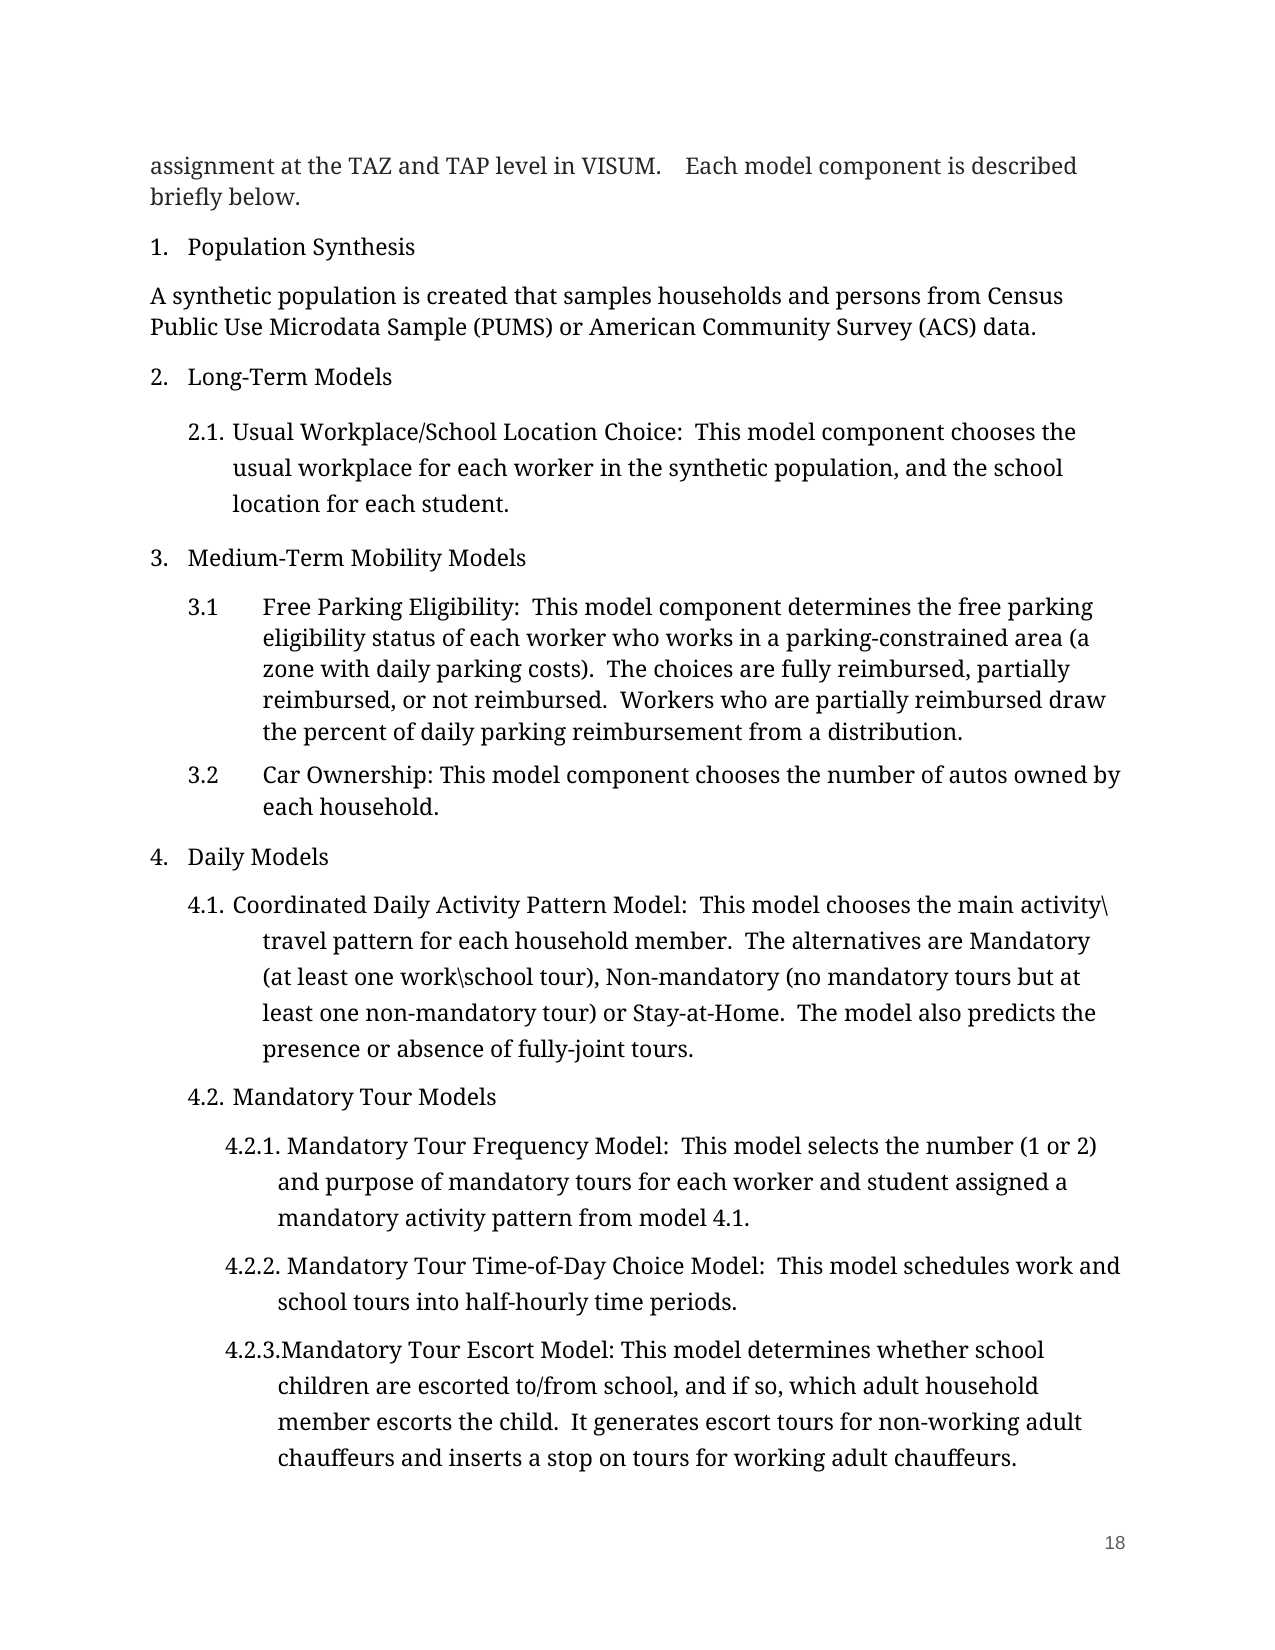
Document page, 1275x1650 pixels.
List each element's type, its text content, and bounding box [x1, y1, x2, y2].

text A synthetic population is created that samples households and persons from Census Public Use Microdata Sample (PUMS) or American Community Survey (ACS) data. [150, 280, 1125, 342]
list Population Synthesis [150, 231, 1125, 262]
list Coordinated Daily Activity Pattern Model: This model chooses the main activity\travel pattern for each household member. The alternatives are Mandatory (at least one work\school tour), Non-mandatory (no mandatory tours but at least one non-mandatory tour) or Stay-at-Home. The model also predicts the presence or absence of fully-joint tours. [187, 889, 1125, 1064]
list Mandatory Tour Frequency Model: This model selects the number (1 or 2) and purpose of mandatory tours for each worker and student assigned a mandatory activity pattern from model 4.1. [225, 1130, 1125, 1233]
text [150, 150, 1125, 212]
list Long-Term Models [150, 361, 1125, 392]
text 3.1 Free Parking Eligibility: This model component determines the free parking eligibility status of each worker who works in a parking-constrained area (a zone with daily parking costs). The choices are fully reimbursed, partially reimbursed, or not reimbursed. Workers who are partially reimbursed draw the percent of daily parking reimbursement from a distribution. [187, 591, 1125, 747]
list Usual Workplace/School Location Choice: This model component chooses the usual workplace for each worker in the synthetic population, and the school location for each student. [187, 416, 1125, 519]
text 3.2 Car Ownership: This model component chooses the number of autos owned by each household. [187, 759, 1125, 822]
list Daily Models [150, 841, 1125, 872]
list Medium-Term Mobility Models [150, 542, 1125, 573]
list Mandatory Tour Time-of-Day Choice Model: This model schedules work and school tours into half-hourly time periods. [225, 1250, 1125, 1317]
list Mandatory Tour Escort Model: This model determines whether school children are escorted to/from school, and if so, which adult household member escorts the child. It generates escort tours for non-working adult chauffeurs and inserts a stop on tours for working adult chauffeurs. [225, 1334, 1125, 1473]
list Mandatory Tour Models [187, 1081, 1125, 1112]
